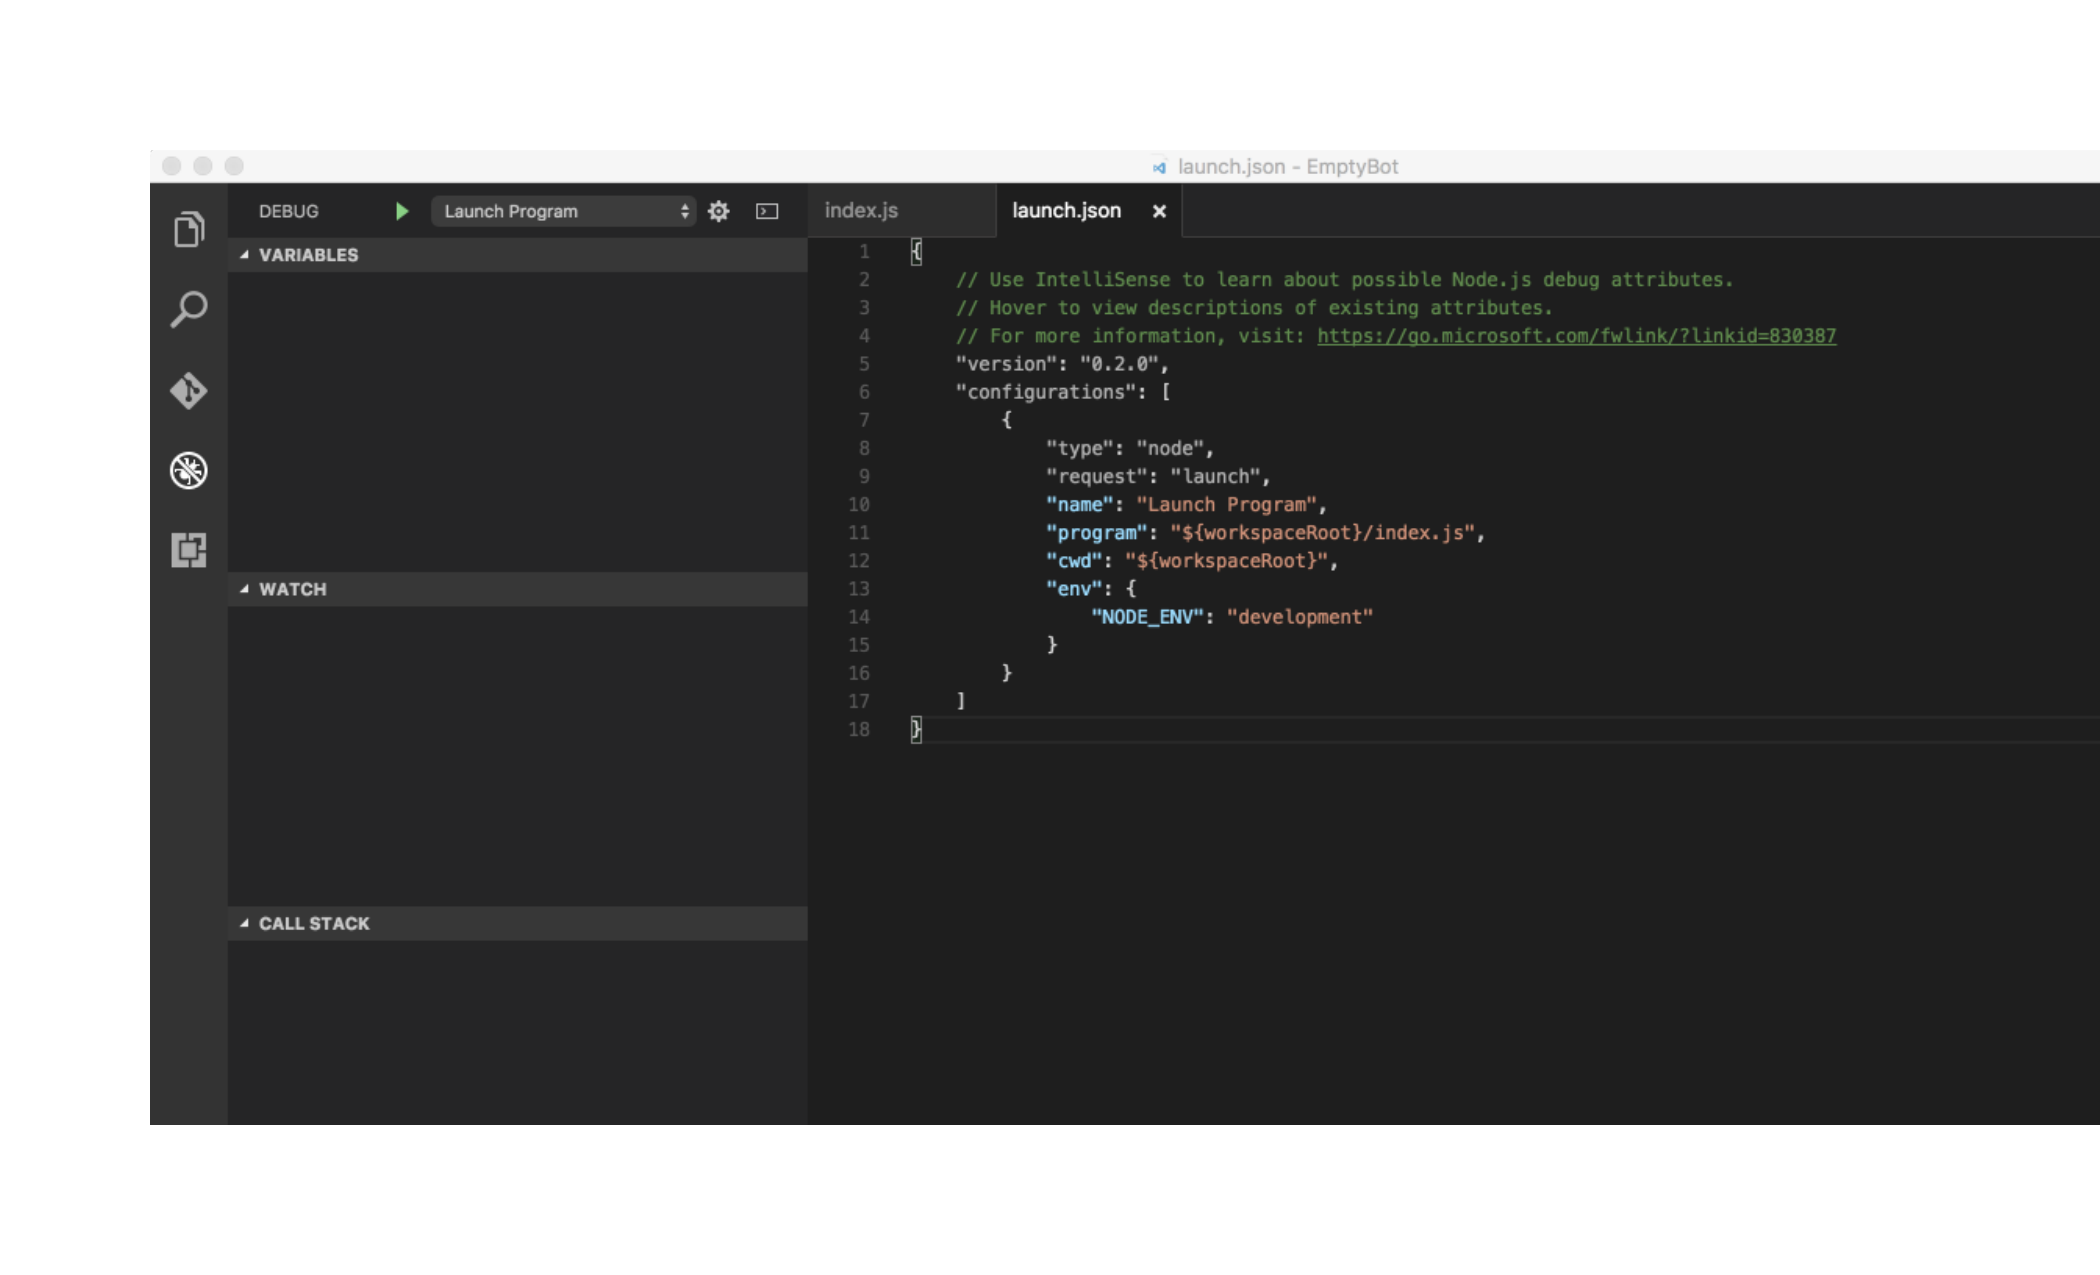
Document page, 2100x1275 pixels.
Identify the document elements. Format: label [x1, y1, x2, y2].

picture [150, 150, 2100, 1125]
